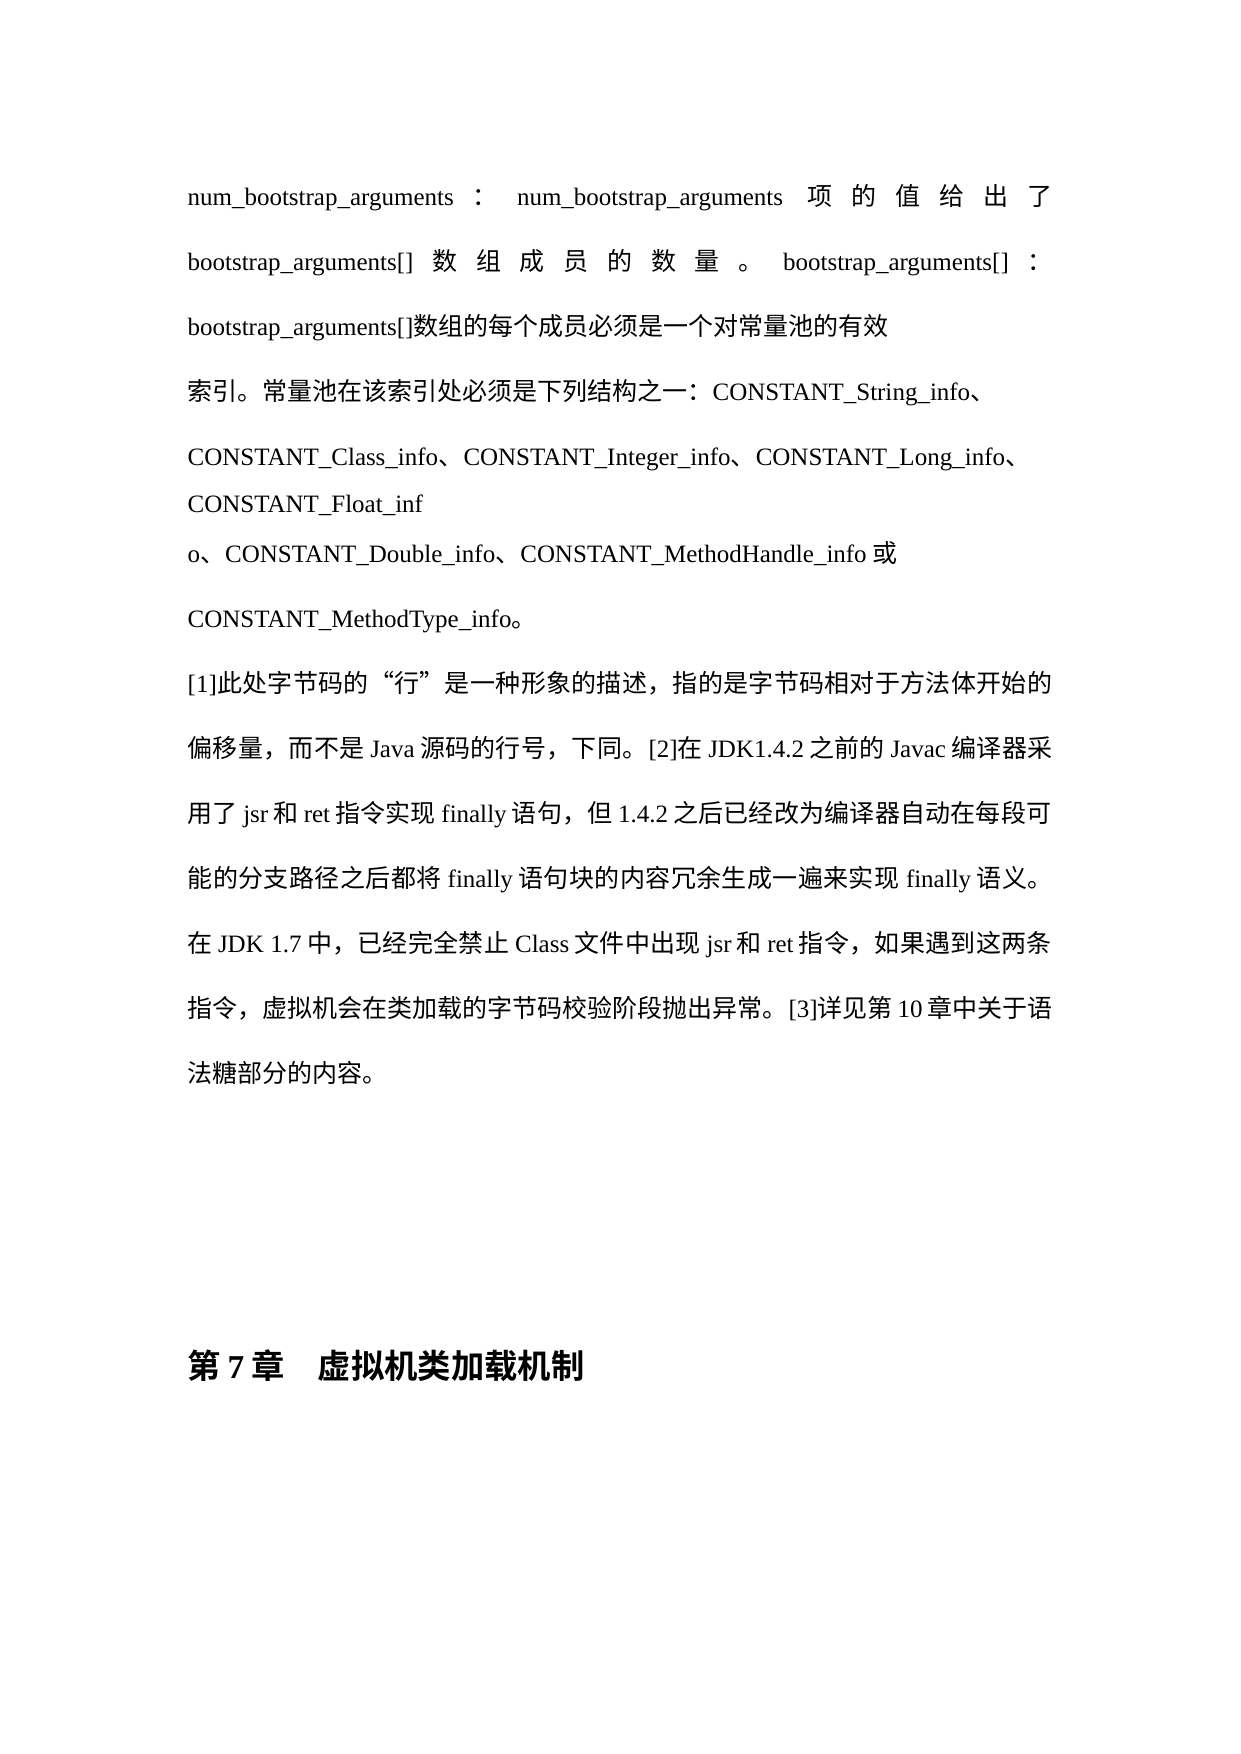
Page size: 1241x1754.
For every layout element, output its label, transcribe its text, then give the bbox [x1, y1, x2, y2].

text [1]此处字节码的“行”是一种形象的描述，指的是字节码相对于方法体开始的偏移量，而不是Java源码的行号，下同。[2]在JDK1.4.2之前的Javac编译器采用了jsr和ret指令实现finally语句，但1.4.2之后已经改为编译器自动在每段可能的分支路径之后都将finally语句块的内容冗余生成一遍来实现finally语义。在JDK 1.7中，已经完全禁止Class文件中出现jsr和ret指令，如果遇到这两条指令，虚拟机会在类加载的字节码校验阶段抛出异常。[3]详见第10章中关于语法糖部分的内容。 [187, 649, 1053, 1104]
text CONSTANT_Float_info、CONSTANT_Double_info、CONSTANT_MethodHandle_info或 [187, 487, 1053, 584]
text 索引。常量池在该索引处必须是下列结构之一：CONSTANT_String_info、 [187, 357, 1053, 422]
text 第7章 虚拟机类加载机制 [187, 1332, 1053, 1397]
text num_bootstrap_arguments：num_bootstrap_arguments项的值给出了bootstrap_arguments[]数组成员的数量。bootstrap_arguments[]：bootstrap_arguments[]数组的每个成员必须是一个对常量池的有效 [187, 162, 1053, 357]
text CONSTANT_MethodType_info。 [187, 584, 1053, 649]
text CONSTANT_Class_info、CONSTANT_Integer_info、CONSTANT_Long_info、 [187, 422, 1053, 487]
